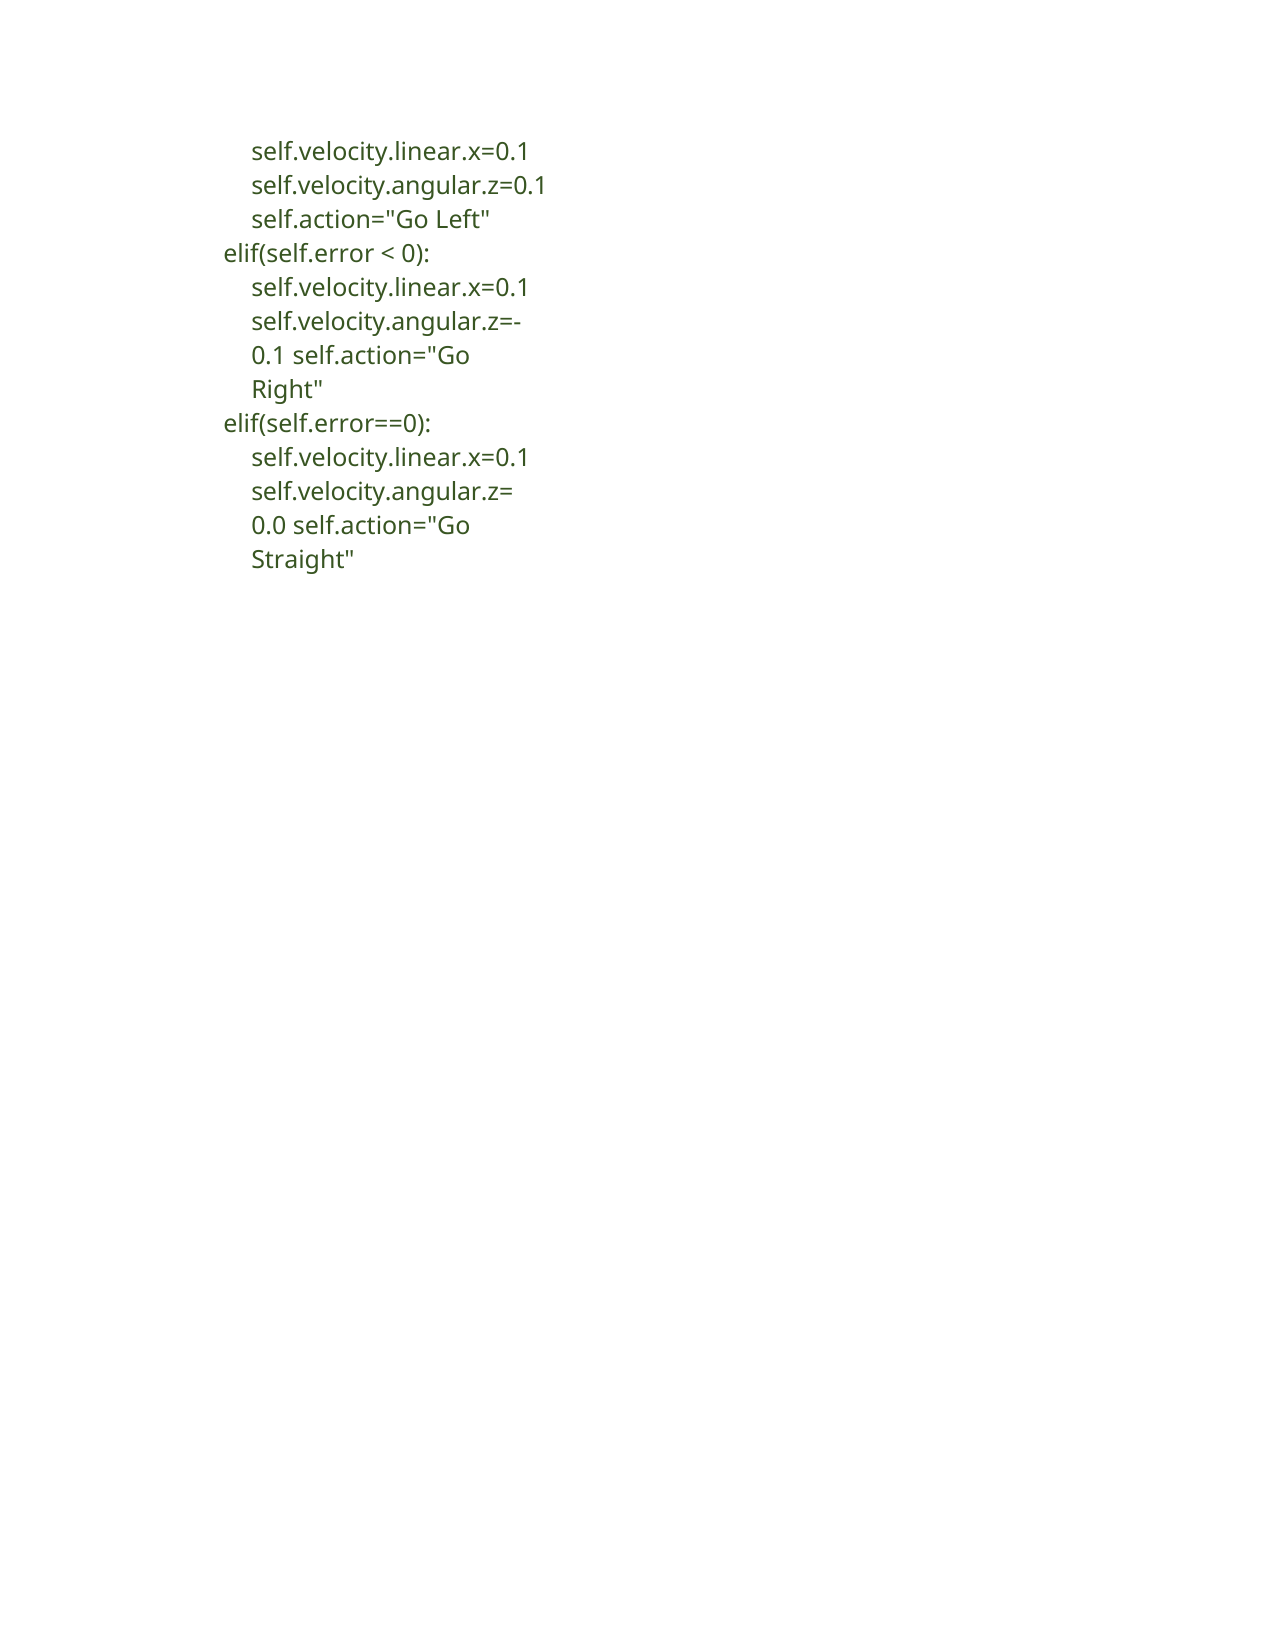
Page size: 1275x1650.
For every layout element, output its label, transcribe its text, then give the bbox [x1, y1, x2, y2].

text elif(self.error==0): self.velocity.linear.x=0.1 self.velocity.angular.z= 0.0 self.action="Go Straight" [223, 406, 543, 576]
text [223, 133, 569, 236]
text elif(self.error < 0): self.velocity.linear.x=0.1 self.velocity.angular.z=-0.1 self.action="Go Right" [223, 236, 545, 406]
